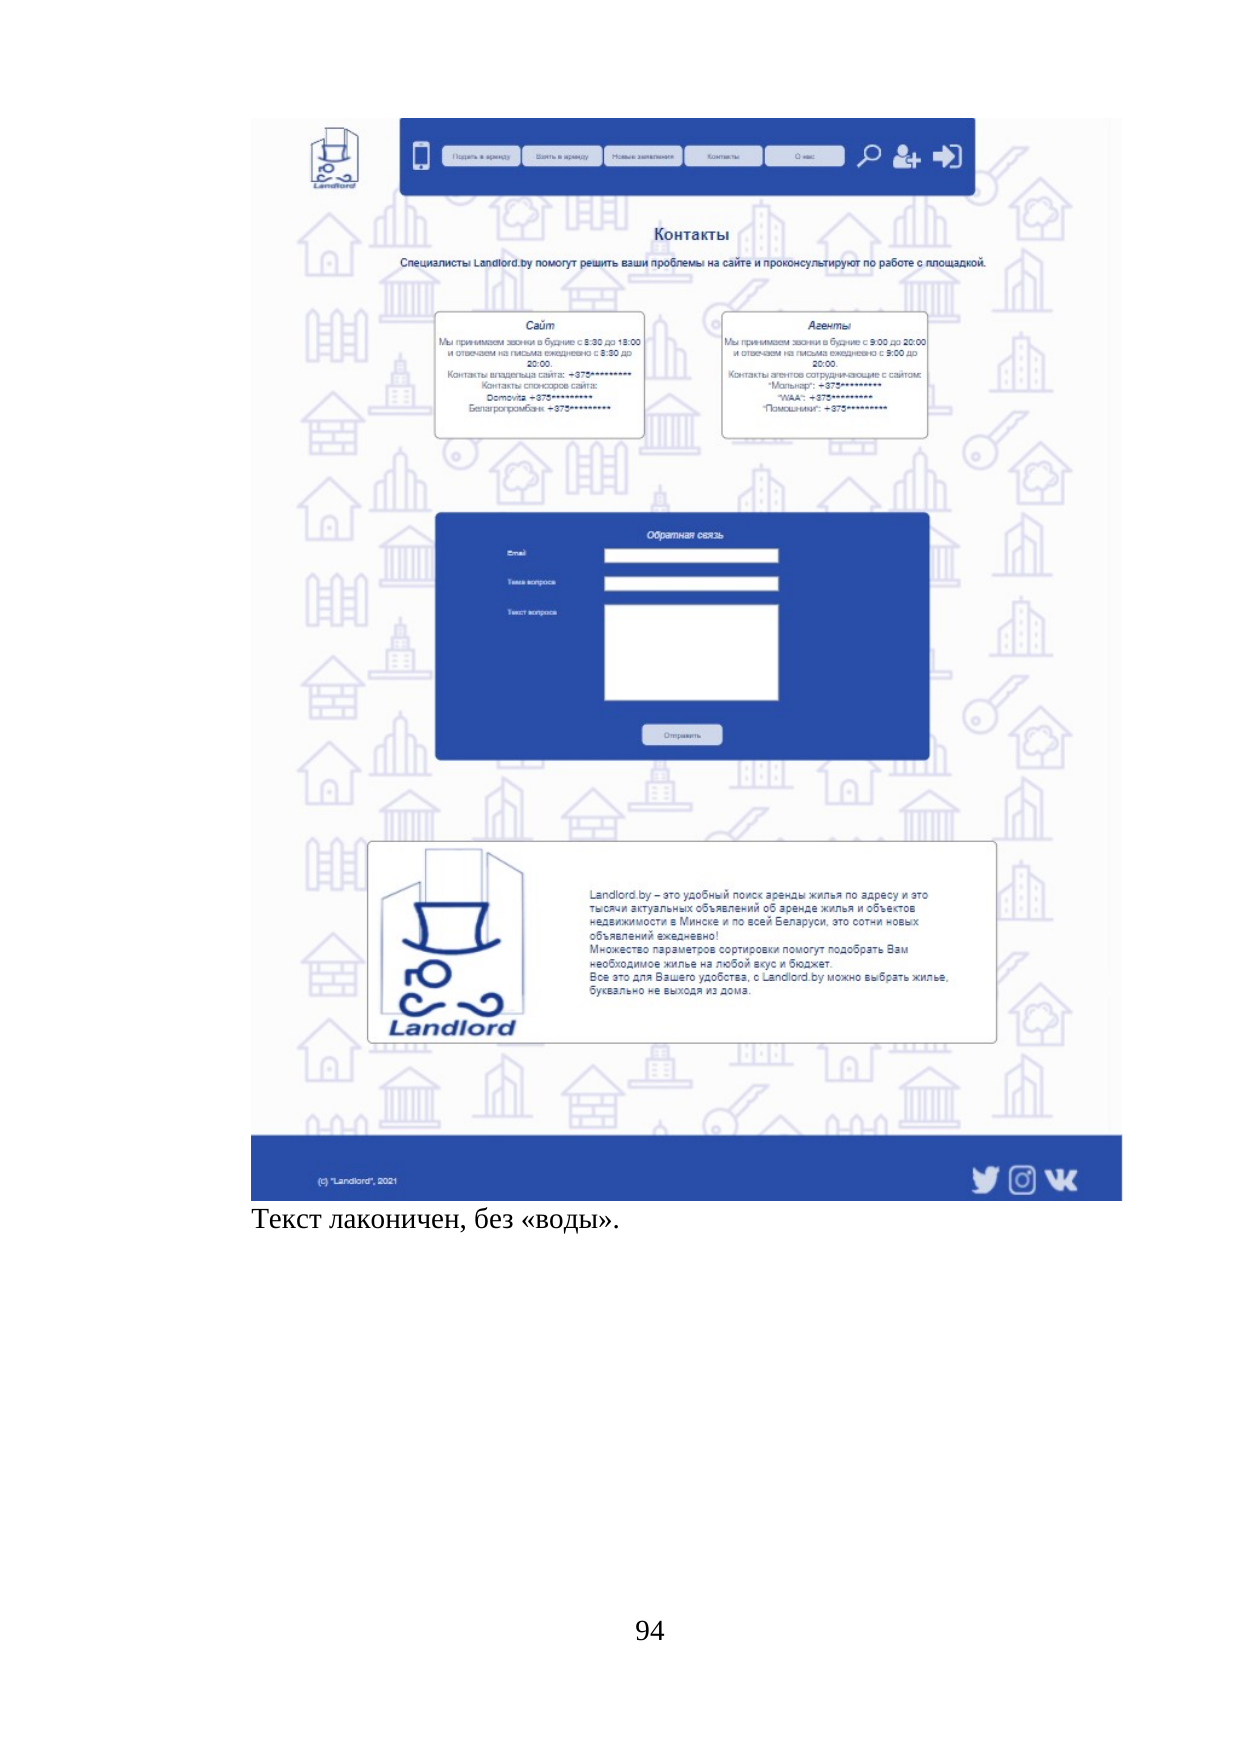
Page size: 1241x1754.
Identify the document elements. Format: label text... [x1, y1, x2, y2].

text Текст лаконичен, без «воды». [177, 1201, 1048, 1234]
picture [251, 118, 1123, 1201]
